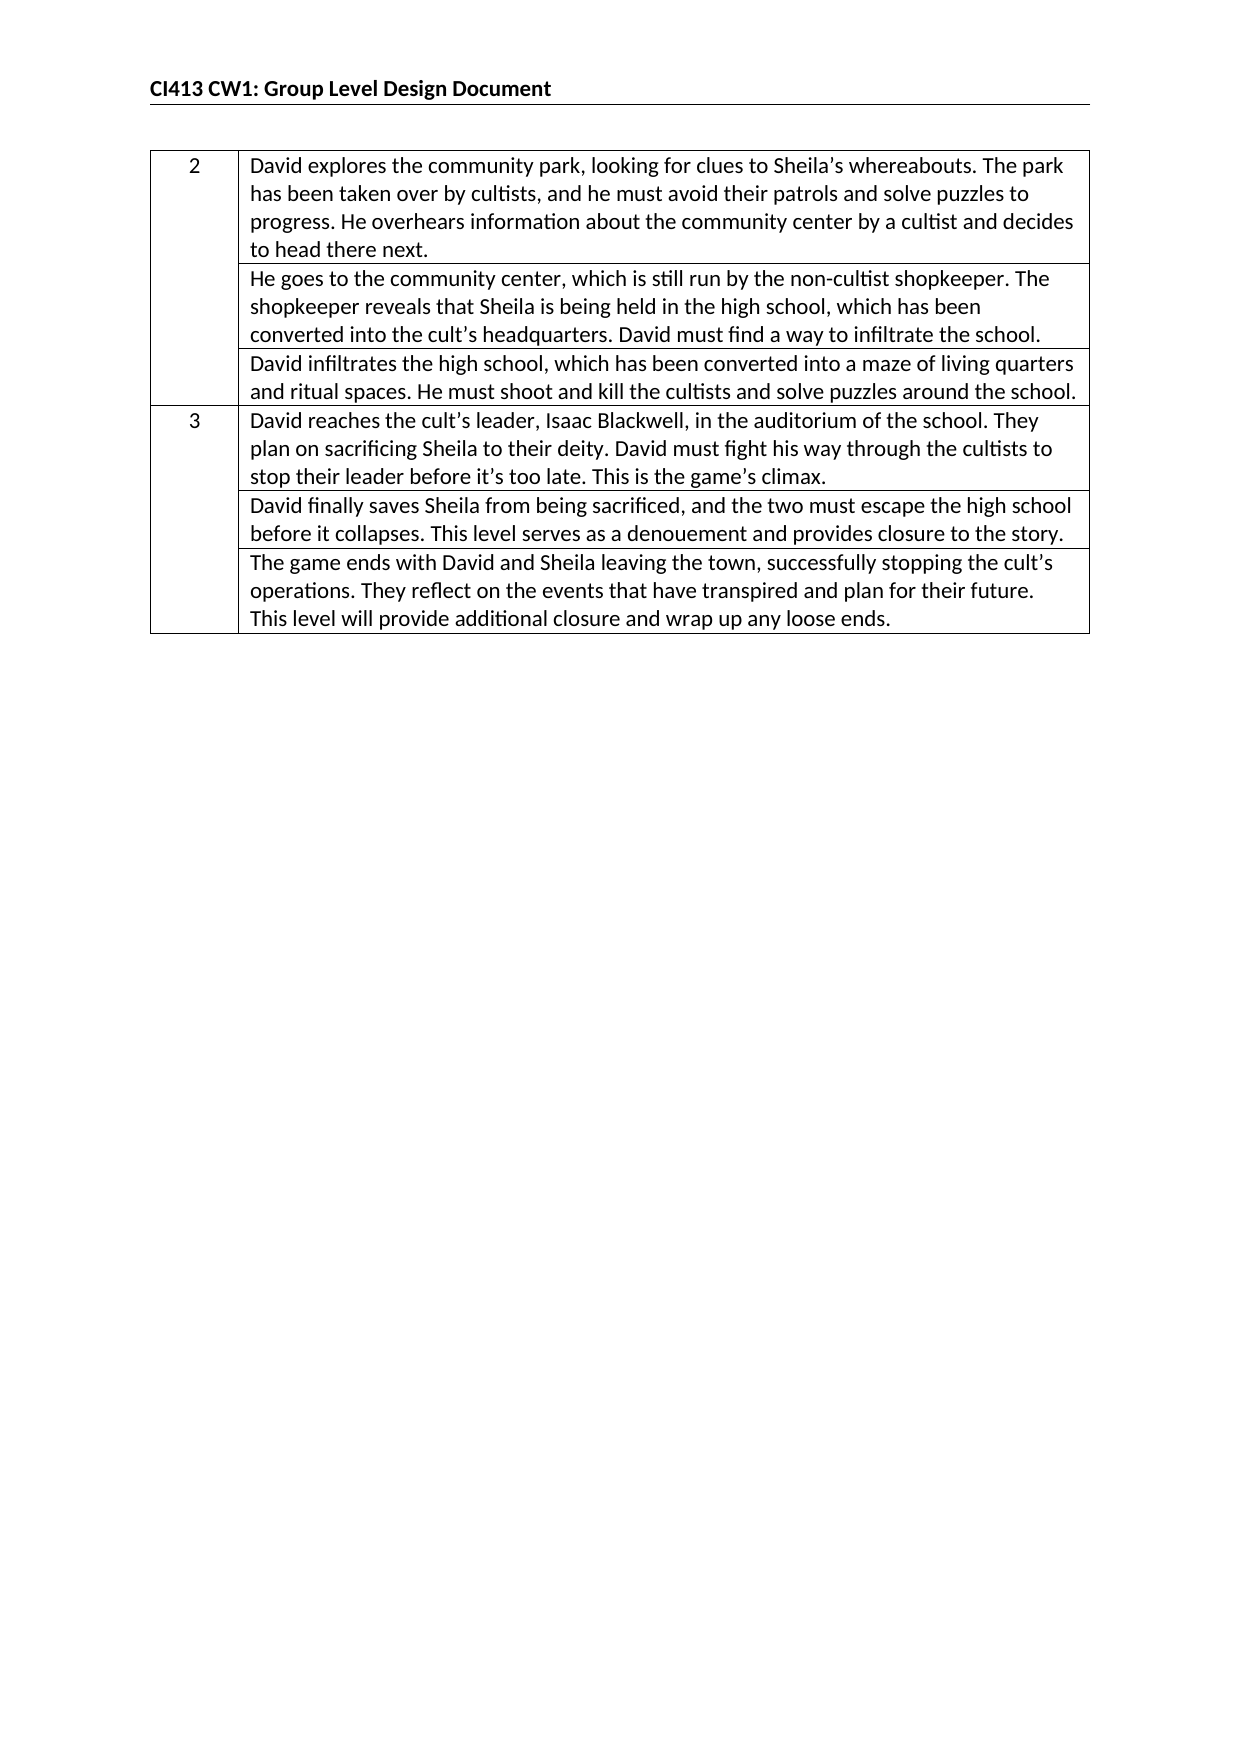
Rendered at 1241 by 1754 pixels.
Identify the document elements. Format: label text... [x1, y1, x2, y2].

table_cell David infiltrates the high school, which has been converted into a maze of living quarters and ritual spaces. He must shoot and kill the cultists and solve puzzles around the school. [239, 349, 1089, 405]
table_cell 3 [151, 406, 238, 633]
table_cell The game ends with David and Sheila leaving the town, successfully stopping the cult’s operations. They reflect on the events that have transpired and plan for their future. This level will provide additional closure and wrap up any loose ends. [239, 549, 1089, 633]
table_cell David finally saves Sheila from being sacrificed, and the two must escape the high school before it collapses. This level serves as a denouement and provides closure to the story. [239, 491, 1089, 547]
table_cell 2 [151, 151, 238, 405]
table_cell David explores the community park, looking for clues to Sheila’s whereabouts. The park has been taken over by cultists, and he must avoid their patrols and solve puzzles to progress. He overhears information about the community center by a cultist and decides to head there next. [239, 151, 1089, 263]
table_cell David reaches the cult’s leader, Isaac Blackwell, in the auditorium of the school. They plan on sacrificing Sheila to their deity. David must fight his way through the cultists to stop their leader before it’s too late. This is the game’s climax. [239, 406, 1089, 490]
table_cell He goes to the community center, which is still run by the non-cultist shopkeeper. The shopkeeper reveals that Sheila is being held in the high school, which has been converted into the cult’s headquarters. David must find a way to infiltrate the school. [239, 264, 1089, 348]
